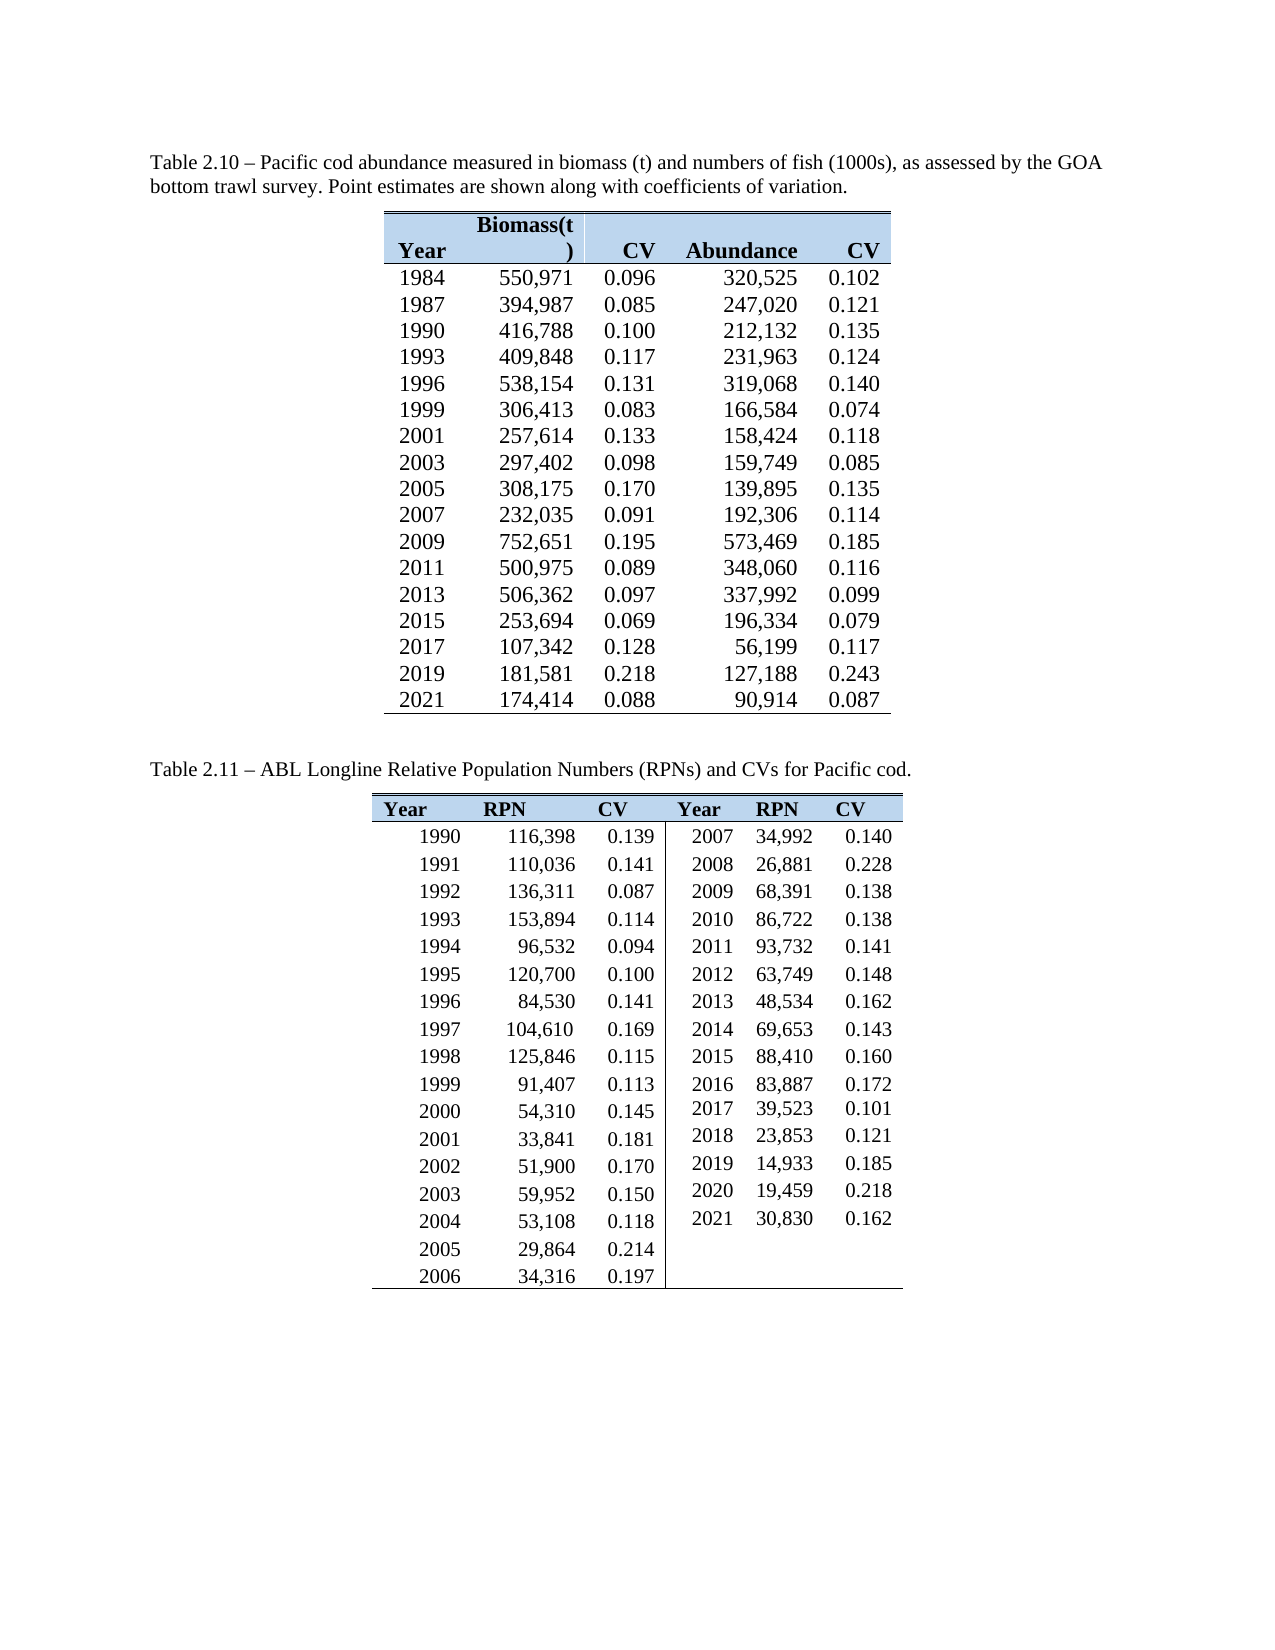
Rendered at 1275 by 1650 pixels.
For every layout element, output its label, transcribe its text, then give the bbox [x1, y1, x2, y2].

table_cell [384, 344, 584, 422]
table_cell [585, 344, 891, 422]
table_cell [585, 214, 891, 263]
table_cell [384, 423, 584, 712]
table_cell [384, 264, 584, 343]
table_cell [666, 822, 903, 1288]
text Table 2.10 – Pacific cod abundance measured in biomass (t) and numbers of fish (1000s), as assessed by the GOA bottom trawl survey. Point estimates are shown along with coefficients of variation. [150, 150, 1125, 198]
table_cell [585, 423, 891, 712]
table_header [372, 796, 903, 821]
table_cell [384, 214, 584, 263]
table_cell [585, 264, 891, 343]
text Table 2.11 – ABL Longline Relative Population Numbers (RPNs) and CVs for Pacific cod. [150, 756, 1125, 781]
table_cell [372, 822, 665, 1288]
